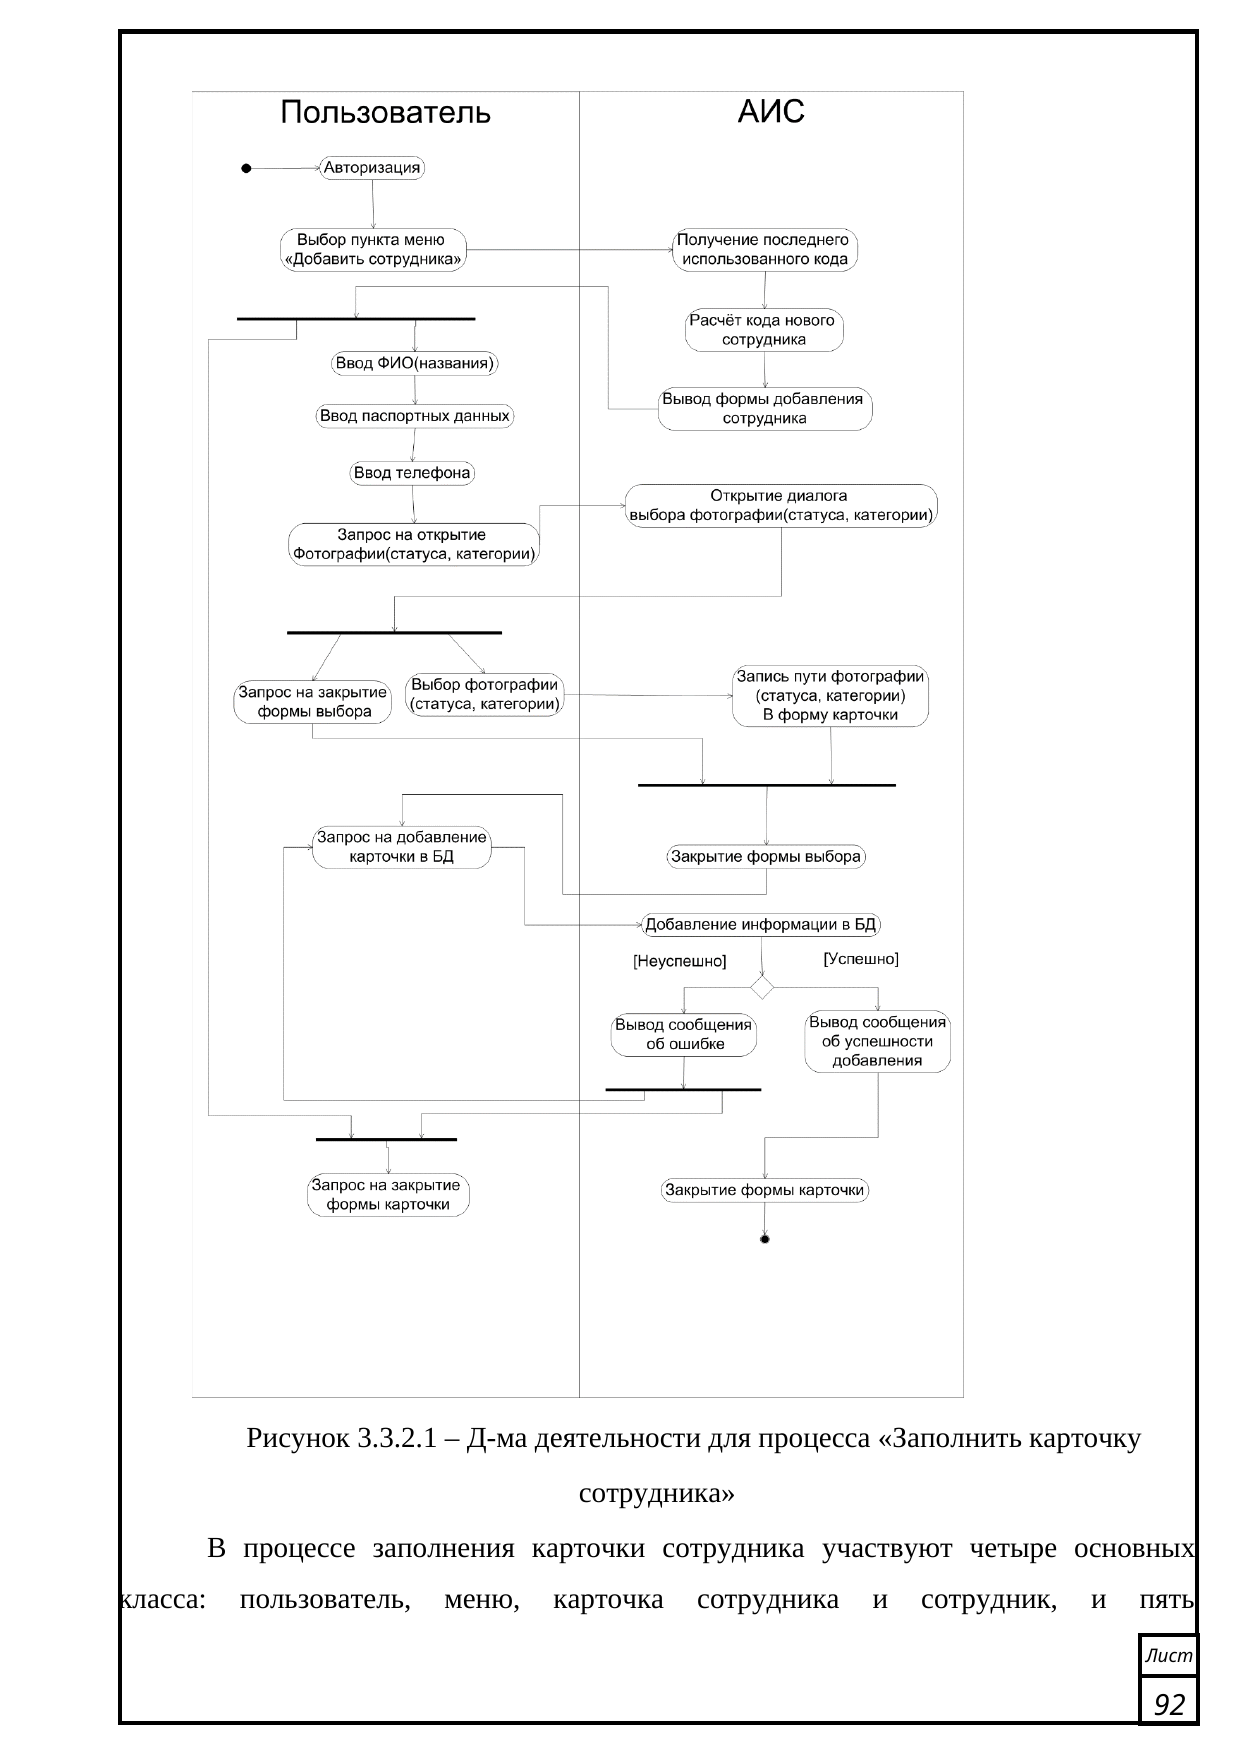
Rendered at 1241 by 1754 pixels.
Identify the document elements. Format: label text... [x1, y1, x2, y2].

picture [192, 88, 964, 1398]
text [118, 1530, 1196, 1614]
text Рисунок 3.3.2.1 – Д-ма деятельности для процесса «Заполнить карточку сотрудника» [118, 1420, 1196, 1509]
